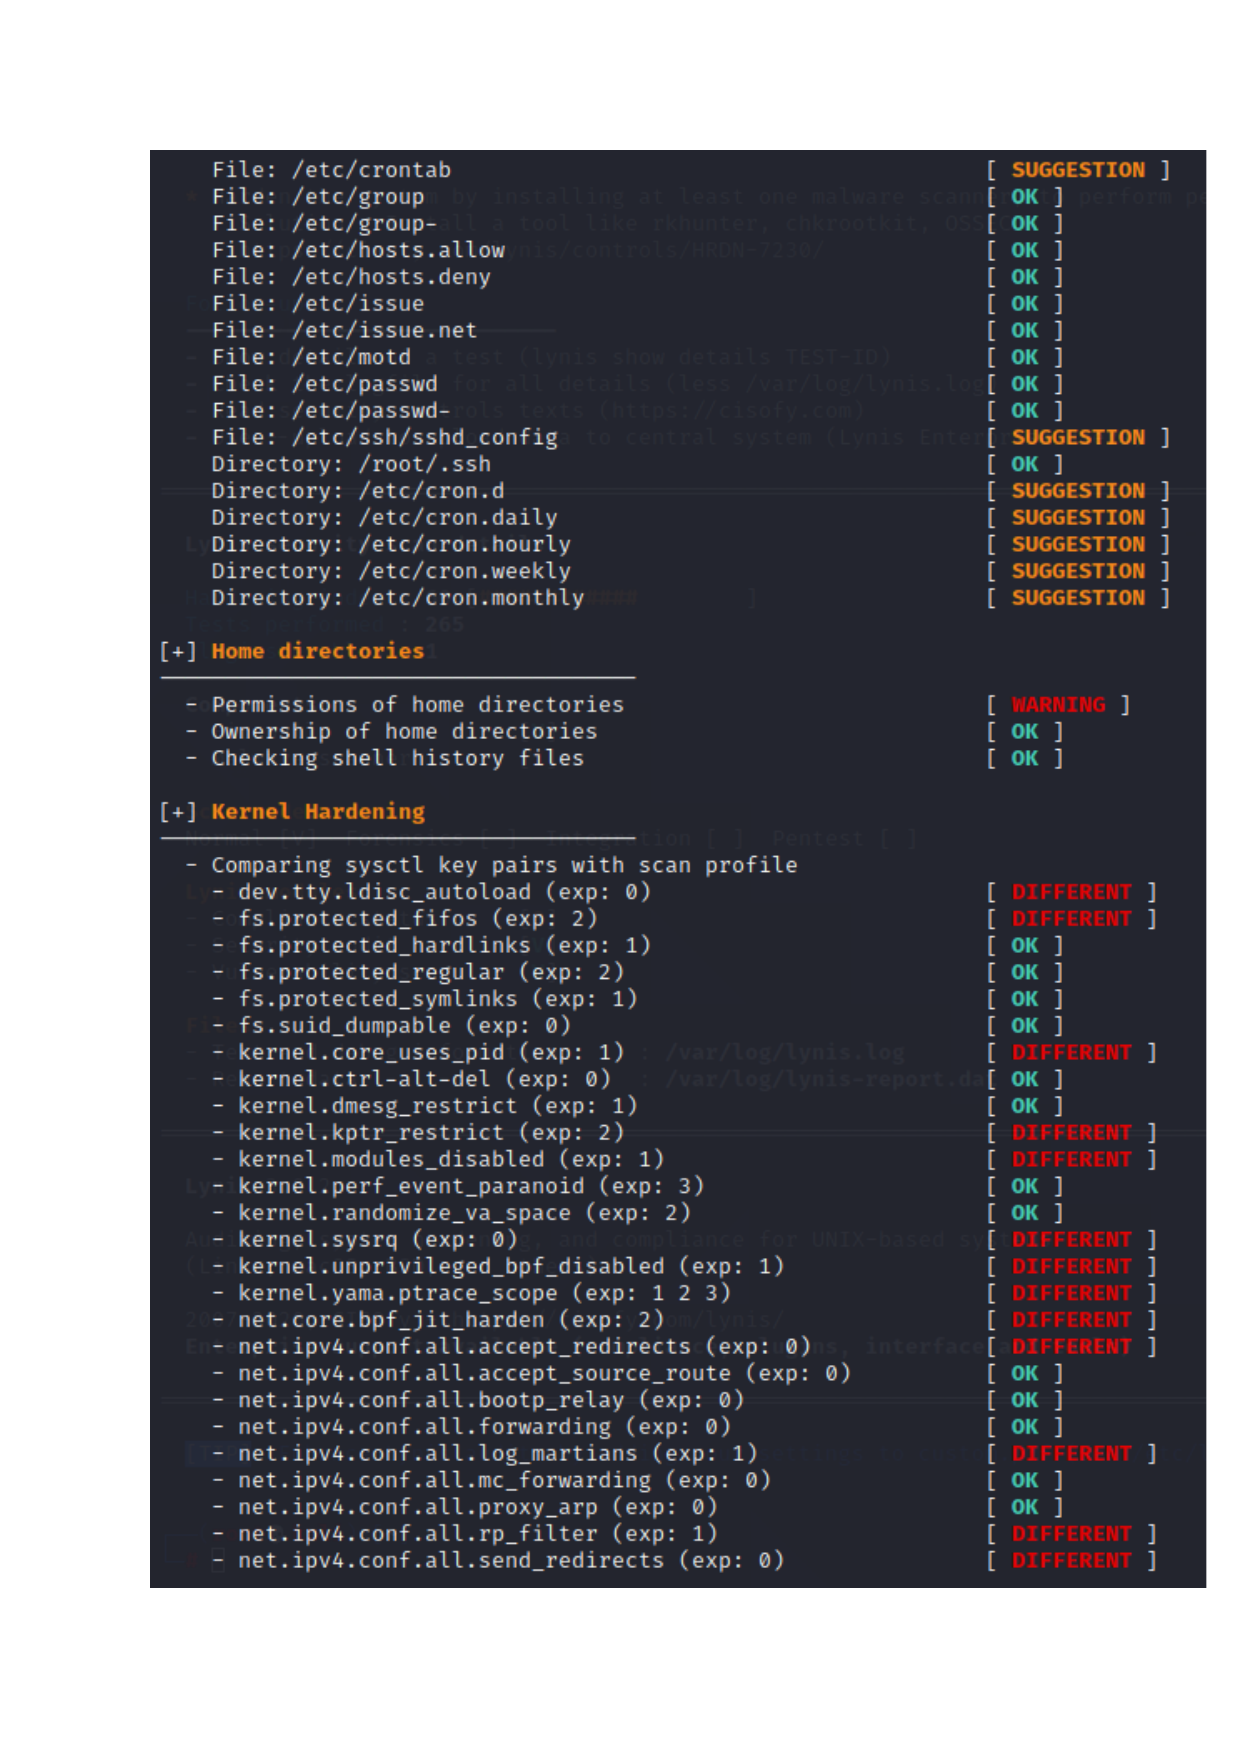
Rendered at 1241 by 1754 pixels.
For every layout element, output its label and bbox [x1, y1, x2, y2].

picture [150, 150, 1207, 1588]
